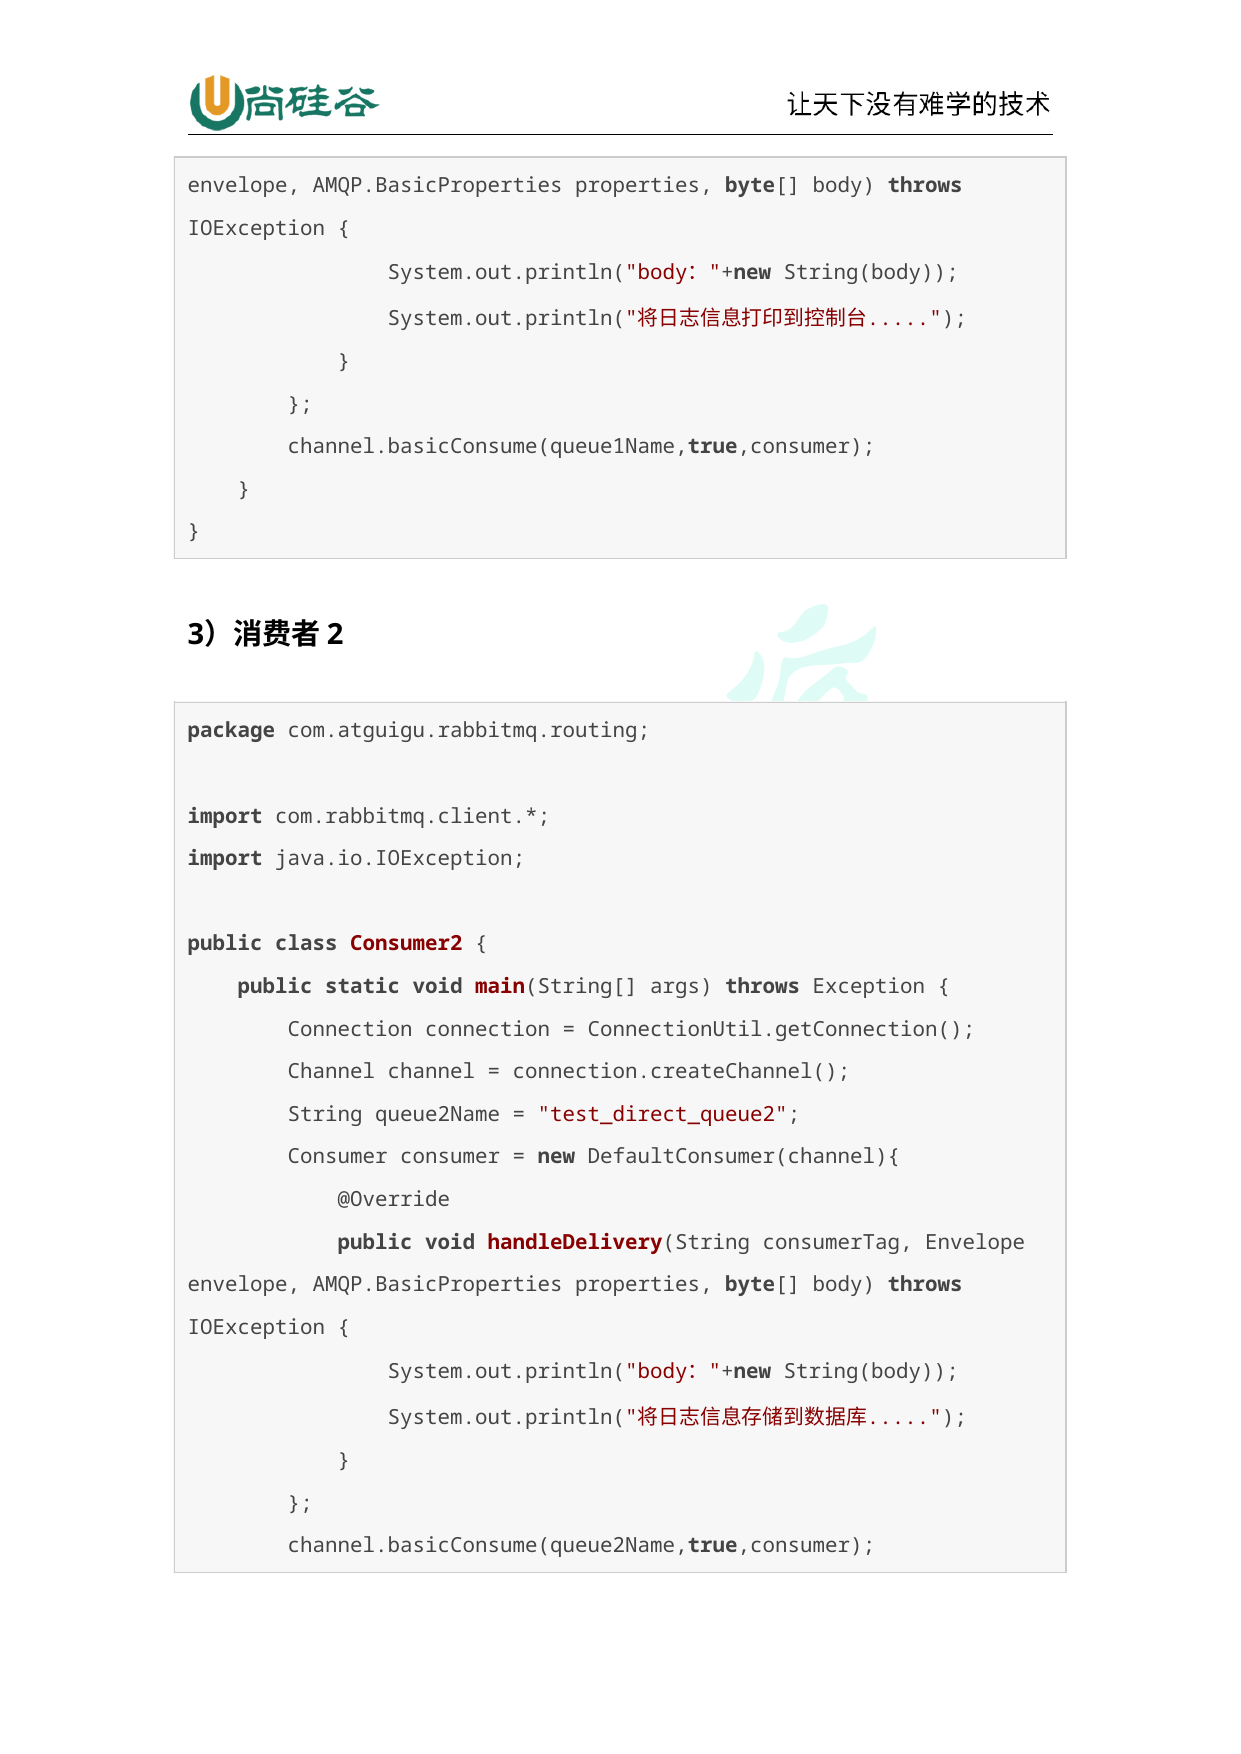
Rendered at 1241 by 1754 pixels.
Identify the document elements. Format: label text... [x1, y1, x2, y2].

text public class Consumer2 { [175, 914, 1065, 957]
text }; [175, 1474, 1065, 1516]
text System.out.println("将日志信息打印到控制台....."); [175, 287, 1065, 331]
text import com.rabbitmq.client.*; [175, 787, 1065, 829]
text } [175, 460, 1065, 502]
text public static void main(String[] args) throws Exception { [175, 957, 1065, 999]
text String queue2Name = "test_direct_queue2"; [175, 1085, 1065, 1127]
text Connection connection = ConnectionUtil.getConnection(); [175, 1000, 1065, 1042]
text System.out.println("body："+new String(body)); [175, 1341, 1065, 1385]
text } [175, 503, 1065, 558]
text Channel channel = connection.createChannel(); [175, 1042, 1065, 1085]
text package com.atguigu.rabbitmq.routing; [175, 703, 1065, 744]
text channel.basicConsume(queue1Name,true,consumer); [175, 417, 1065, 460]
text public void handleDelivery(String consumerTag, Envelope envelope, AMQP.BasicProperties properties, byte[] body) throws IOException { [175, 1213, 1065, 1340]
text channel.basicConsume(queue2Name,true,consumer); [175, 1517, 1065, 1572]
text import java.io.IOException; [175, 829, 1065, 872]
text @Override [175, 1170, 1065, 1213]
subtitle 3）消费者2 [187, 611, 1053, 653]
text } [175, 1431, 1065, 1474]
text Consumer consumer = new DefaultConsumer(channel){ [175, 1127, 1065, 1170]
text }; [175, 375, 1065, 417]
picture [187, 73, 1053, 132]
text System.out.println("body："+new String(body)); [175, 241, 1065, 286]
text System.out.println("将日志信息存储到数据库....."); [175, 1386, 1065, 1430]
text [175, 158, 1065, 241]
text } [175, 332, 1065, 375]
